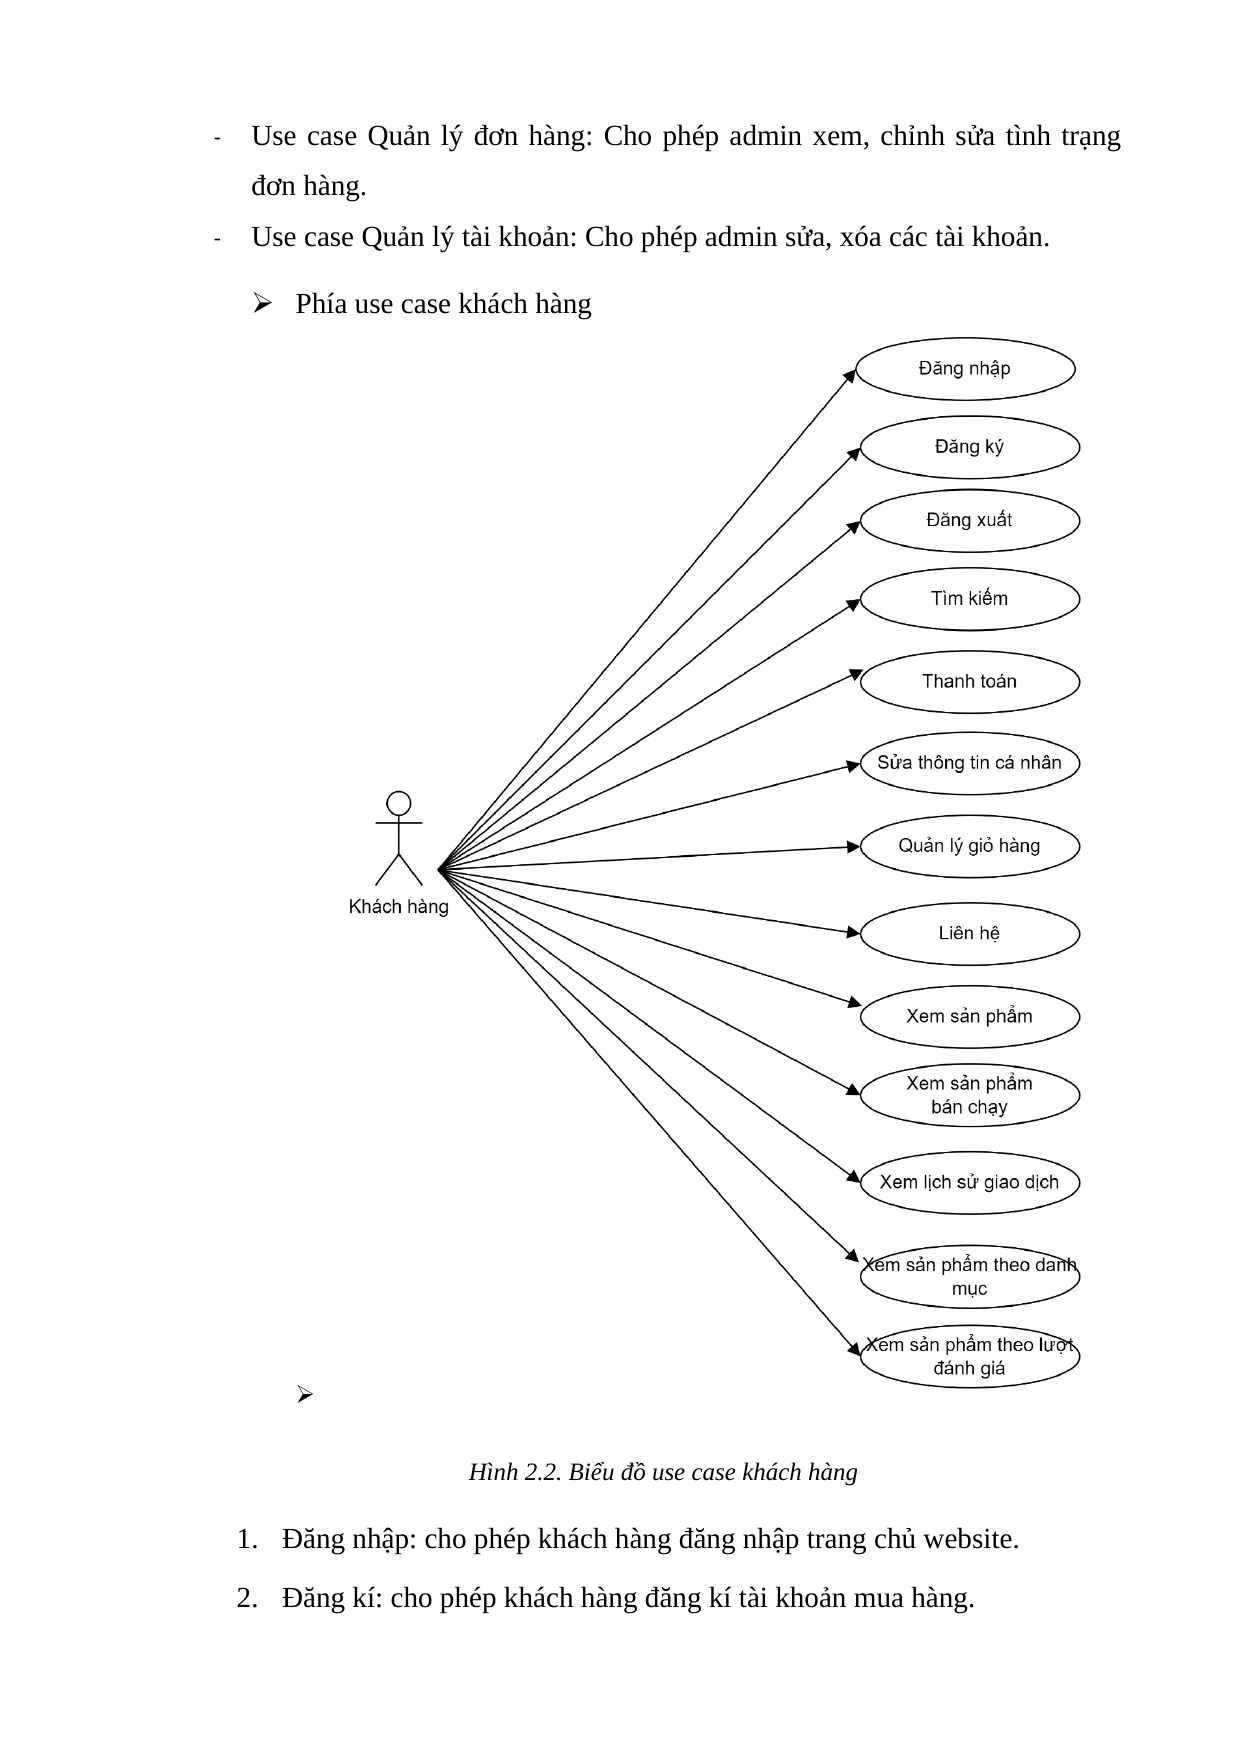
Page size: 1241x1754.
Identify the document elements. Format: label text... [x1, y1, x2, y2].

list Phía use case khách hàng [251, 286, 1122, 319]
text 2. Đăng kí: cho phép khách hàng đăng kí tài khoản mua hàng. [236, 1580, 1122, 1614]
list Use case Quản lý đơn hàng: Cho phép admin xem, chỉnh sửa tình trạng đơn hàng. [214, 118, 1122, 202]
list Use case Quản lý tài khoản: Cho phép admin sửa, xóa các tài khoản. [214, 219, 1122, 252]
text Hình 2.2. Biểu đồ use case khách hàng [207, 1457, 1122, 1486]
text 1. Đăng nhập: cho phép khách hàng đăng nhập trang chủ website. [236, 1521, 1122, 1554]
picture [332, 322, 1096, 1404]
